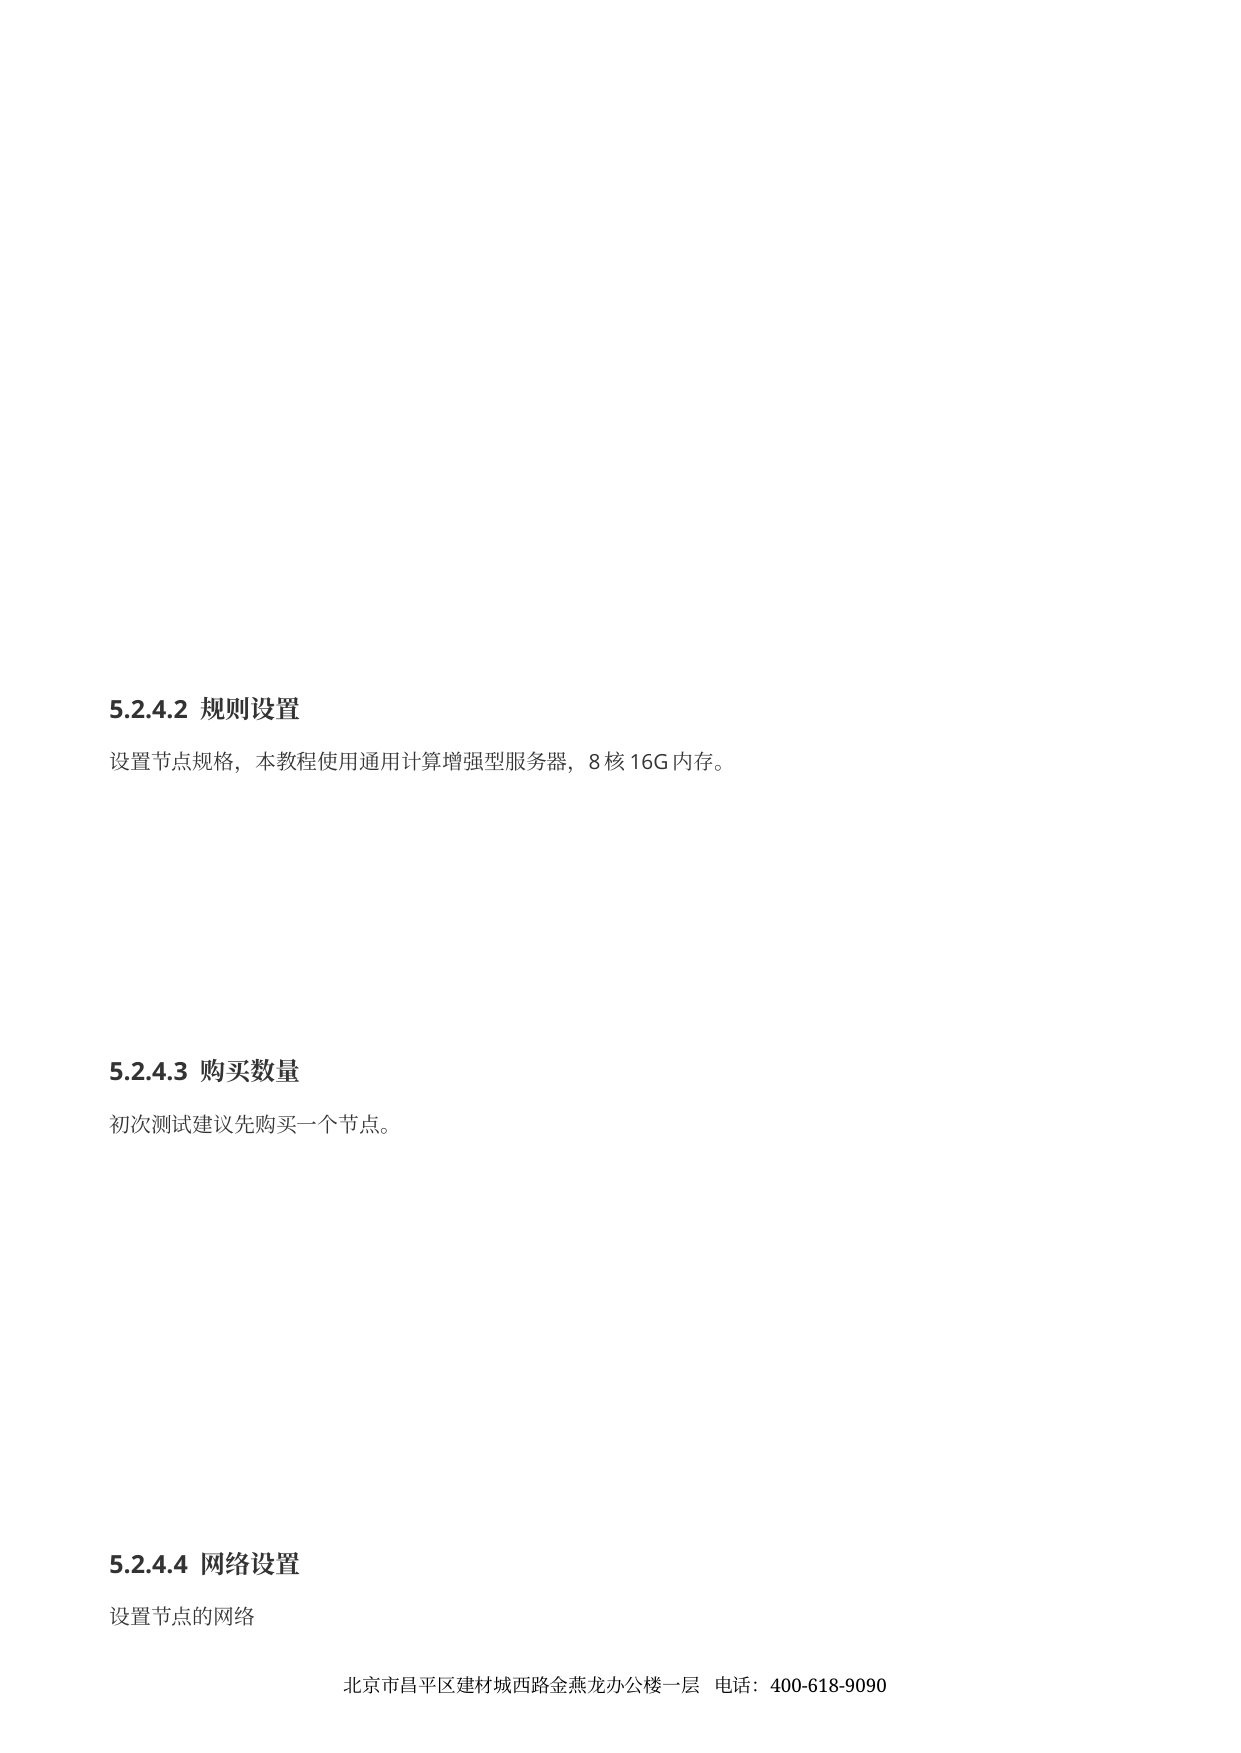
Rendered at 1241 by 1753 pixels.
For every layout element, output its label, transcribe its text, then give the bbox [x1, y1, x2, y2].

text 初次测试建议先购买一个节点。 [109, 1116, 436, 1137]
text 北京市昌平区建材城西路金燕龙办公楼一层 电话：400-618-9090 [343, 1677, 979, 1696]
text 5.2.4.3 购买数量 [109, 1059, 334, 1086]
text 设置节点的网络 [109, 1608, 283, 1629]
text 设置节点规格，本教程使用通用计算增强型服务器，8核16G内存。 [109, 753, 797, 774]
text 5.2.4.4 网络设置 [109, 1552, 334, 1578]
text 5.2.4.2 规则设置 [109, 697, 334, 723]
